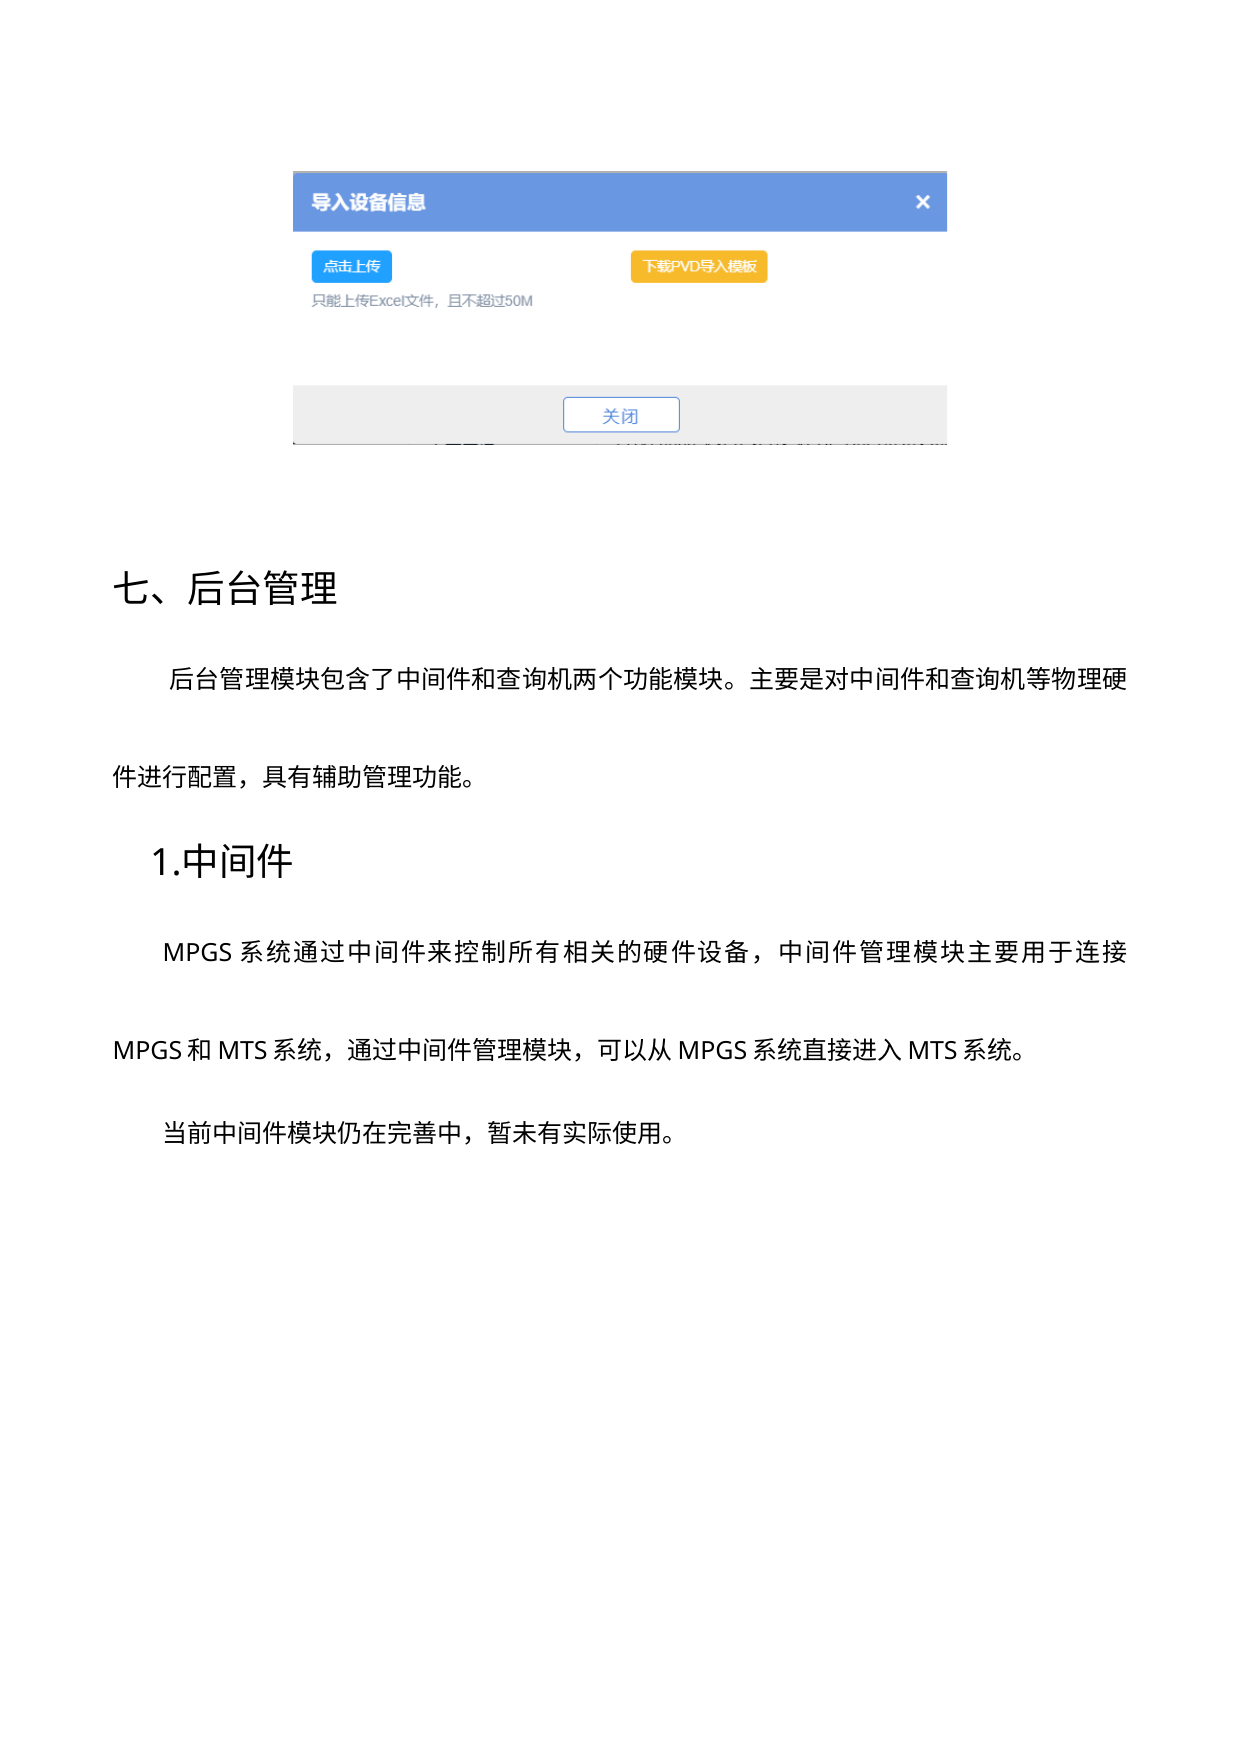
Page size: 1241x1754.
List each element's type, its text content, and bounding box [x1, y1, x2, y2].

list 后台管理 [112, 553, 1128, 618]
text 后台管理模块包含了中间件和查询机两个功能模块。主要是对中间件和查询机等物理硬件进行配置，具有辅助管理功能。 [112, 646, 1128, 808]
picture [293, 171, 948, 445]
text MPGS系统通过中间件来控制所有相关的硬件设备，中间件管理模块主要用于连接MPGS和MTS系统，通过中间件管理模块，可以从MPGS系统直接进入MTS系统。 [112, 918, 1128, 1081]
list 1.中间件 [112, 826, 1128, 891]
text 当前中间件模块仍在完善中，暂未有实际使用。 [112, 1099, 1128, 1164]
